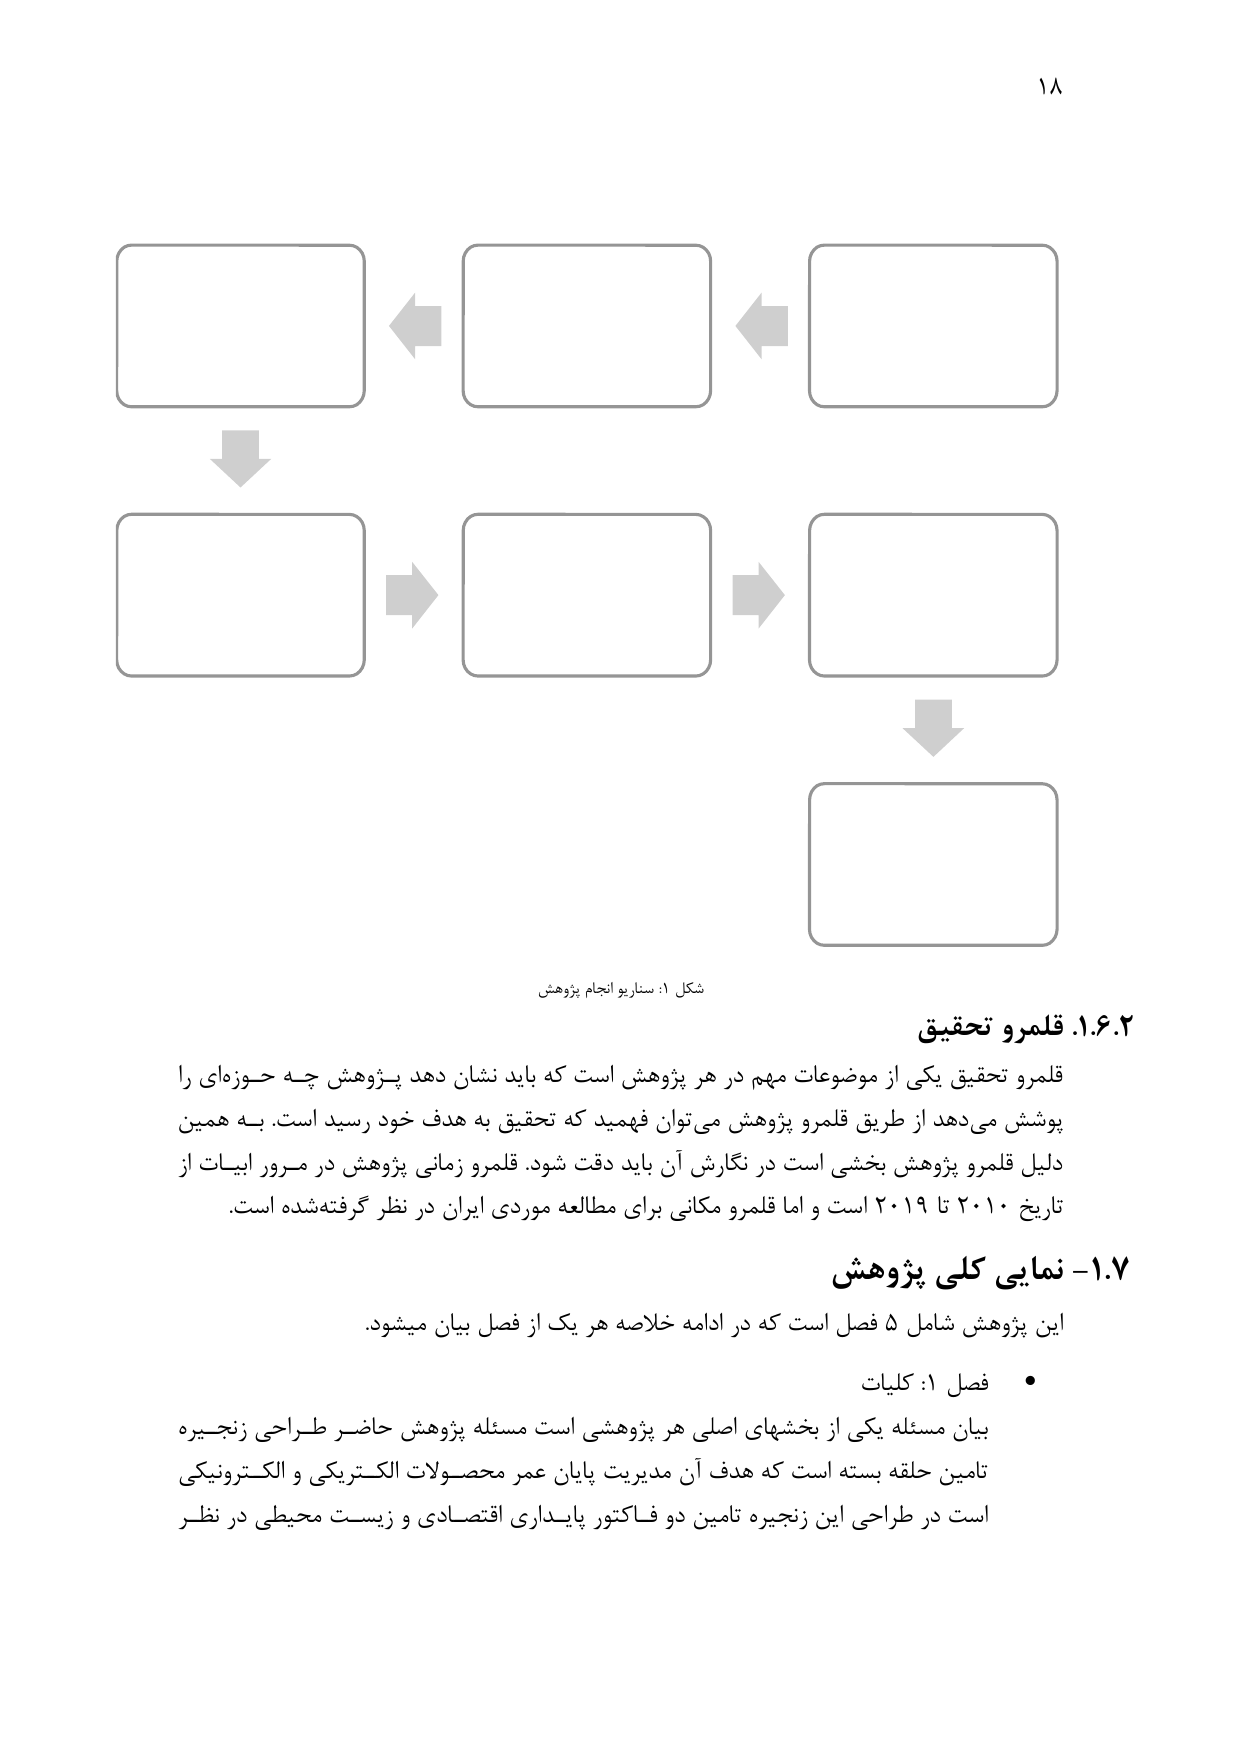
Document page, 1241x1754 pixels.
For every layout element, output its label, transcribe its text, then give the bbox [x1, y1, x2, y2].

list فصل 1: کلیات [177, 1372, 1026, 1401]
subtitle نمایی کلی پژوهش [177, 1255, 1063, 1292]
text قلمرو تحقیق یکی از موضوعات مهم در هر پژوهش است که باید نشان دهد پژوهش چه حوزه‌ای را پوشش می‌دهد از طریق قلمرو پژوهش می‌توان فهمید که تحقیق به هدف خود رسید است. به همین دلیل قلمرو پژوهش بخشی است در نگارش آن باید دقت شود. قلمرو زمانی پژوهش در مرور ابیات از تاریخ 2010 تا 2019 است و اما قلمرو مکانی برای مطالعه موردی ایران در نظر گرفته‌شده است. [177, 1063, 1063, 1224]
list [177, 1415, 988, 1532]
text شکل 1: سناریو انجام پژوهش [177, 981, 1063, 1000]
subtitle قلمرو تحقیق [177, 1013, 1063, 1047]
text این پژوهش شامل 5 فصل است که در ادامه خلاصه هر یک از فصل بیان میشود. [177, 1311, 1063, 1340]
